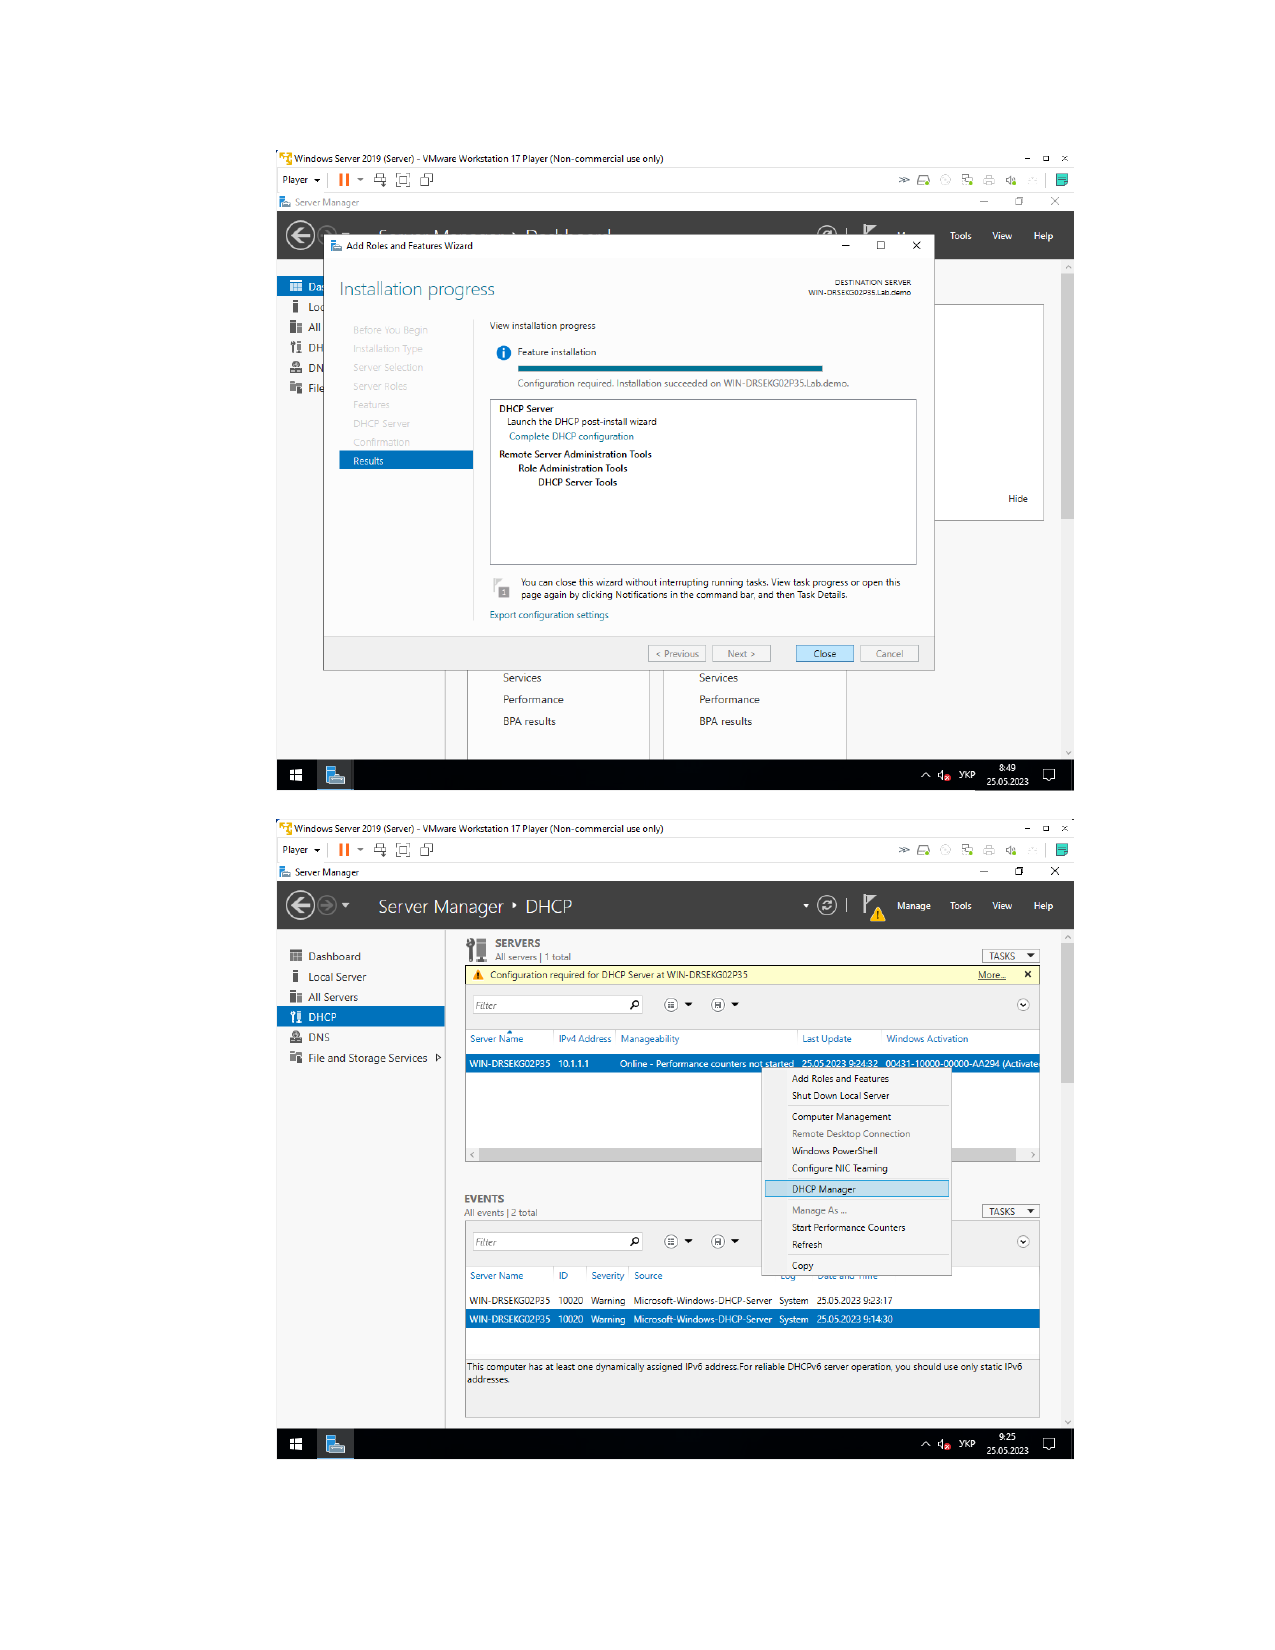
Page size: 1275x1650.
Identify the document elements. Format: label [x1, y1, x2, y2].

picture [276, 150, 1074, 791]
picture [276, 819, 1074, 1460]
